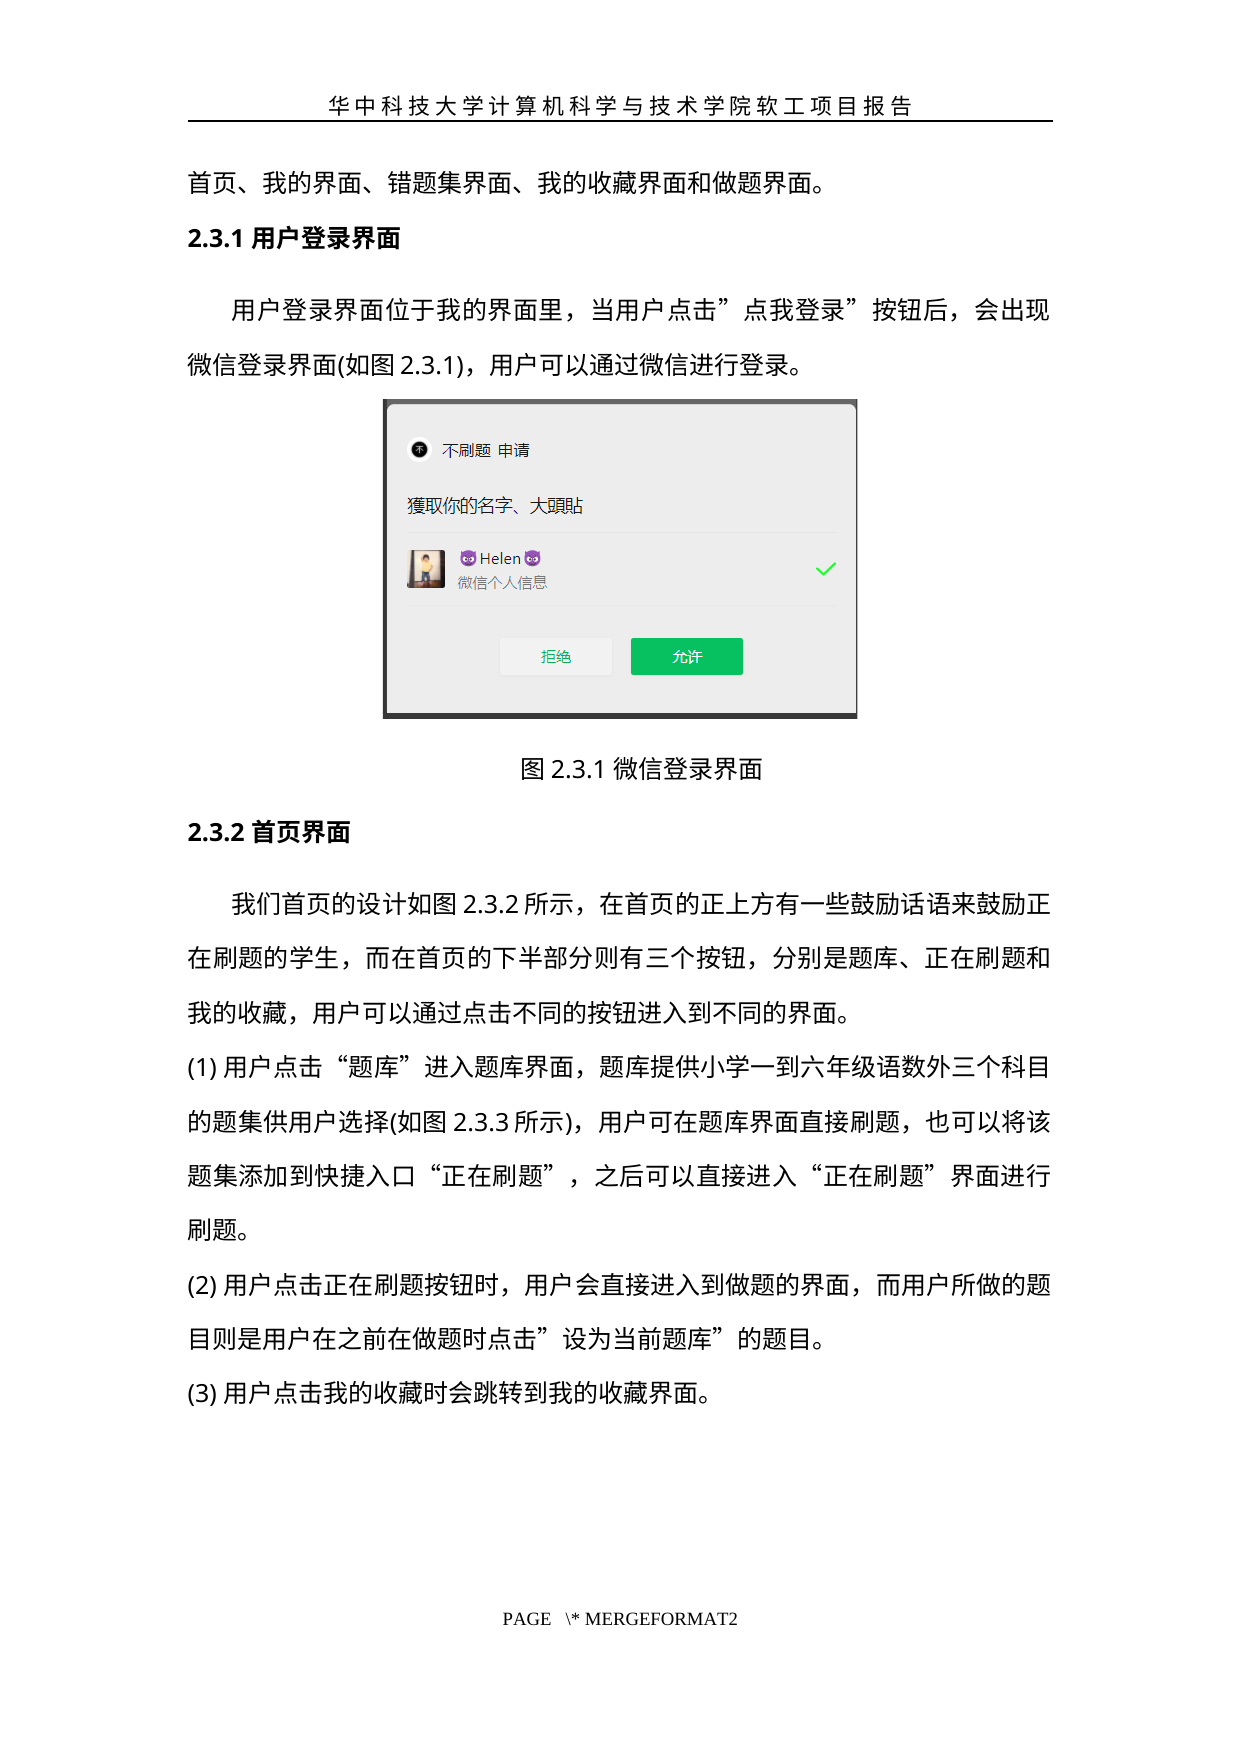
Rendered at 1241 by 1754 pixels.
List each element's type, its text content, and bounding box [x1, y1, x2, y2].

list 用户点击正在刷题按钮时，用户会直接进入到做题的界面，而用户所做的题目则是用户在之前在做题时点击”设为当前题库”的题目。 [187, 1265, 1053, 1356]
list 用户点击“题库”进入题库界面，题库提供小学一到六年级语数外三个科目的题集供用户选择(如图2.3.3所示)，用户可在题库界面直接刷题，也可以将该题集添加到快捷入口“正在刷题”，之后可以直接进入“正在刷题”界面进行刷题。 [187, 1048, 1053, 1247]
text 我们首页的设计如图2.3.2所示，在首页的正上方有一些鼓励话语来鼓励正在刷题的学生，而在首页的下半部分则有三个按钮，分别是题库、正在刷题和我的收藏，用户可以通过点击不同的按钮进入到不同的界面。 [187, 884, 1053, 1029]
picture [382, 399, 858, 719]
list 用户点击我的收藏时会跳转到我的收藏界面。 [187, 1374, 1053, 1410]
text 2.3.2 首页界面 [187, 812, 1053, 848]
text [187, 164, 1053, 200]
text 用户登录界面位于我的界面里，当用户点击”点我登录”按钮后，会出现微信登录界面(如图2.3.1)，用户可以通过微信进行登录。 [187, 291, 1053, 381]
text 图2.3.1 微信登录界面 [187, 750, 1053, 786]
text 2.3.1 用户登录界面 [187, 218, 1053, 254]
